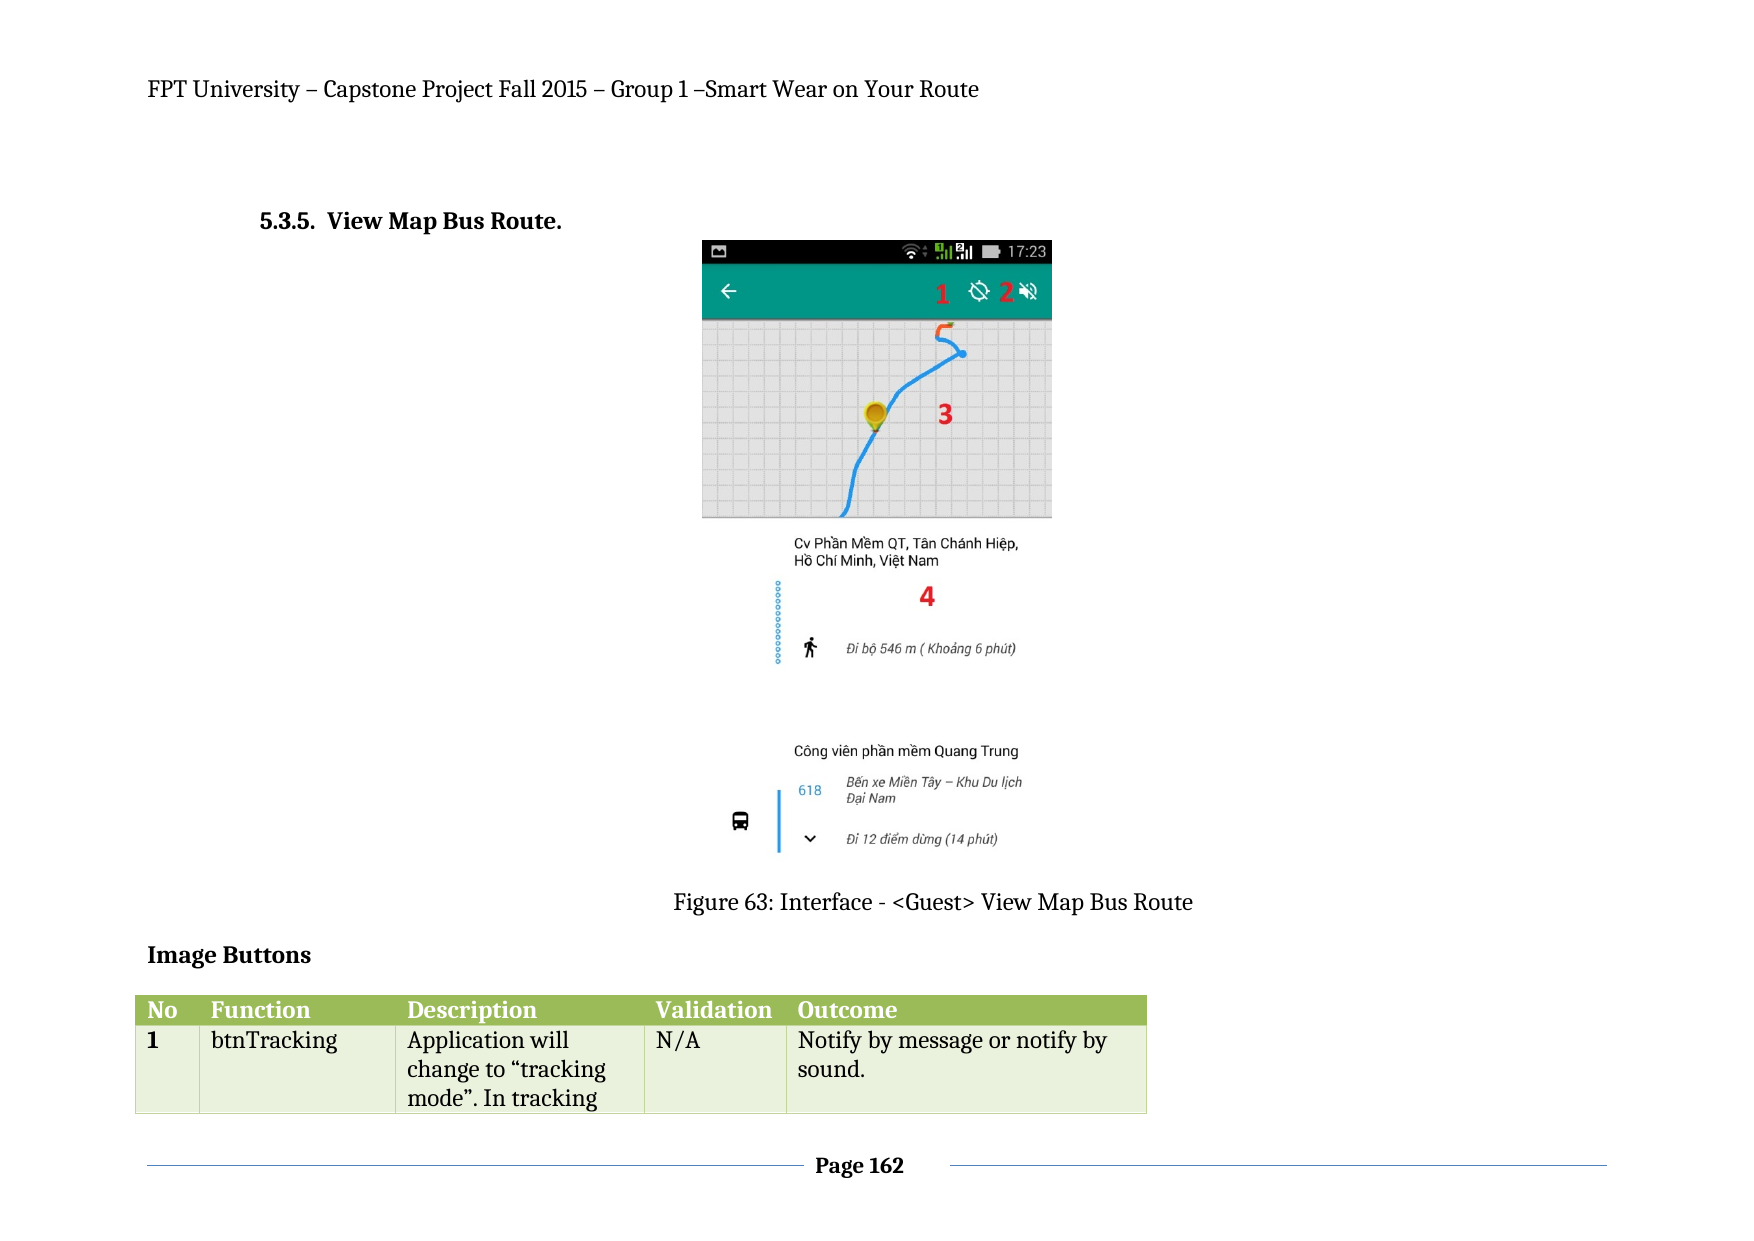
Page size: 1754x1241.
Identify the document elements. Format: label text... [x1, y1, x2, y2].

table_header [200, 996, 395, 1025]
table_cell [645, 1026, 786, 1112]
text Image Buttons [147, 941, 1607, 970]
subtitle View Map Bus Route. [259, 207, 1607, 236]
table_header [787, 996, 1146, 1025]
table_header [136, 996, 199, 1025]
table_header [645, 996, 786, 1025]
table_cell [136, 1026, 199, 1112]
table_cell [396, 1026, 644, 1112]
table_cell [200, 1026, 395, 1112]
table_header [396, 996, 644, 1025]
picture [702, 240, 1052, 863]
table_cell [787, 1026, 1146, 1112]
